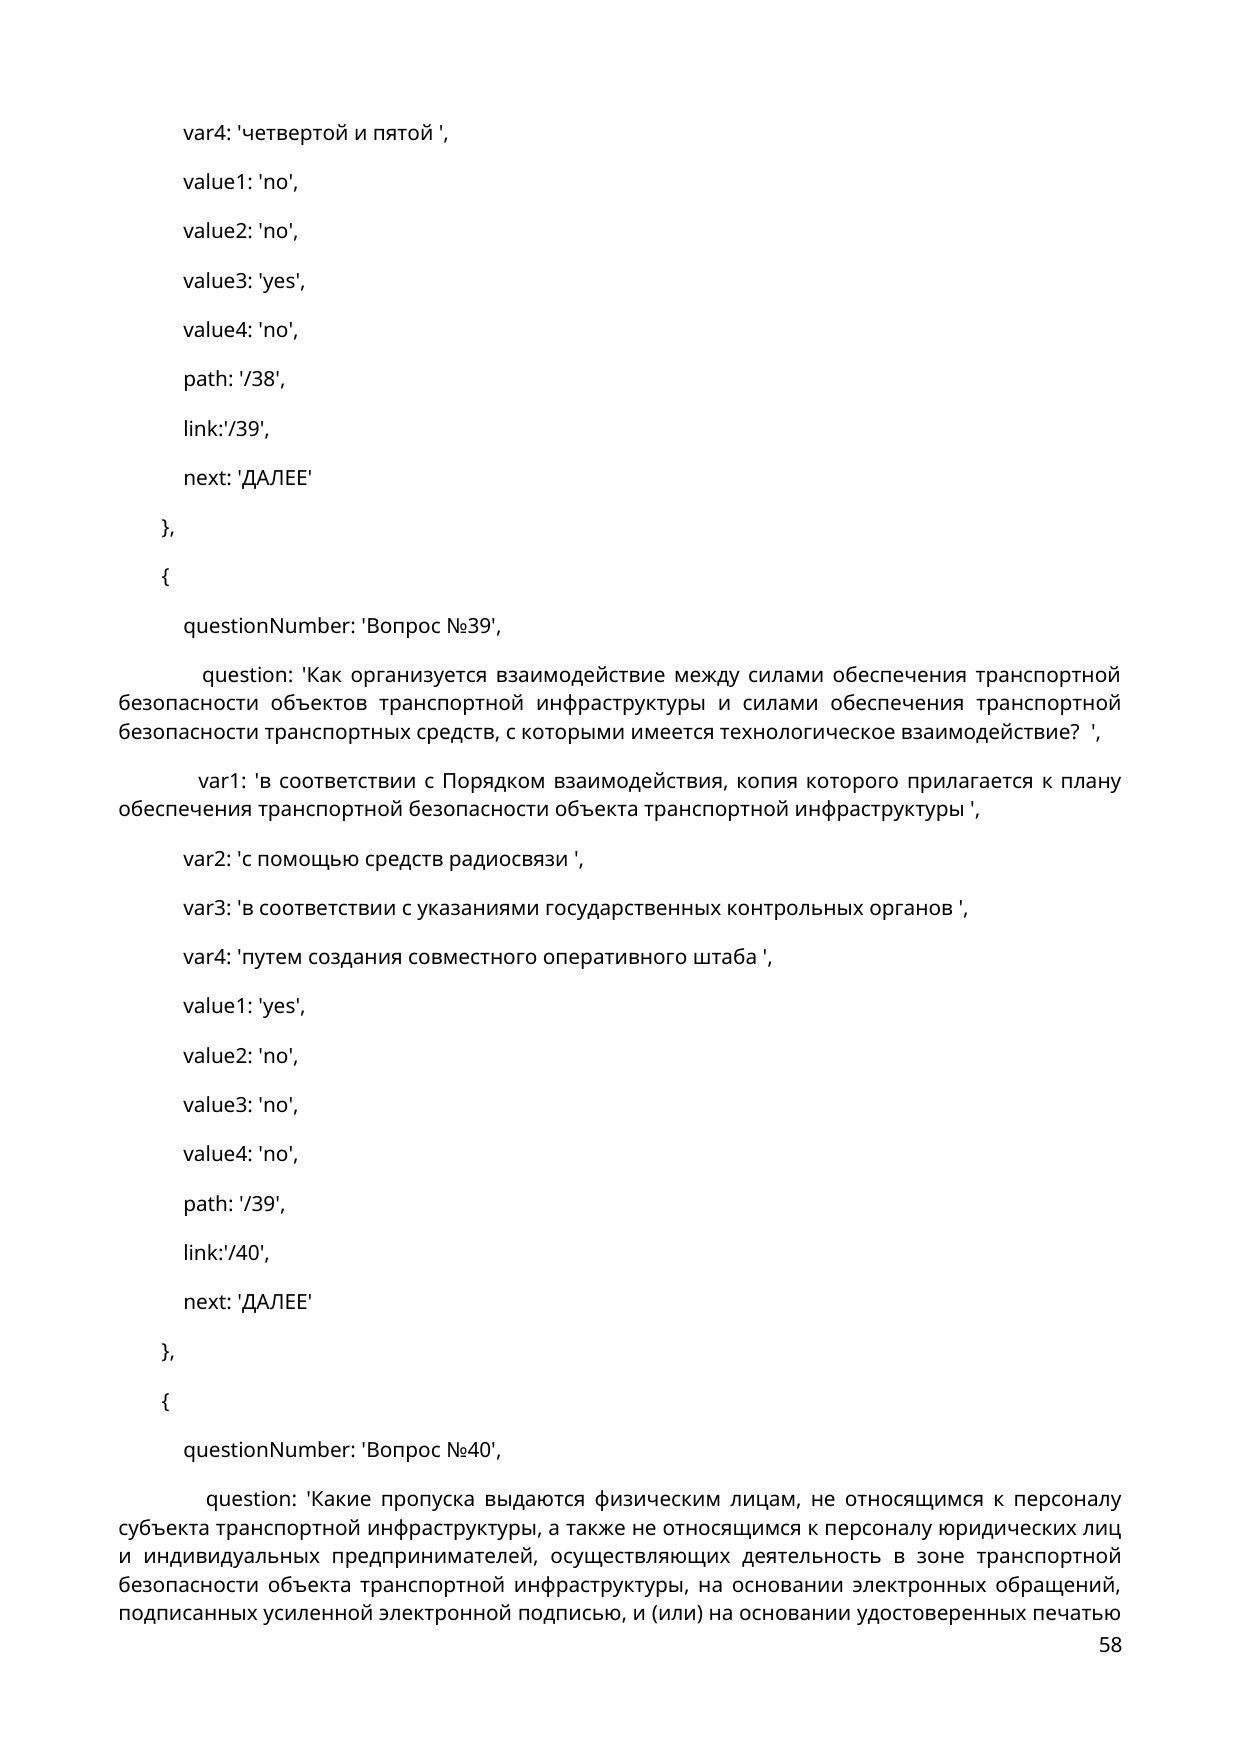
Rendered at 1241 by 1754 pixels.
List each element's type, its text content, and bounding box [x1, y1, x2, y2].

text next: 'ДАЛЕЕ' [118, 1287, 1122, 1316]
text var1: 'в соответствии с Порядком взаимодействия, копия которого прилагается к плану обеспечения транспортной безопасности объекта транспортной инфраструктуры ', [118, 766, 1122, 823]
text questionNumber: 'Вопрос №39', [118, 611, 1122, 639]
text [118, 1484, 1122, 1627]
text next: 'ДАЛЕЕ' [118, 463, 1122, 491]
text var3: 'в соответствии с указаниями государственных контрольных органов ', [118, 893, 1122, 922]
text }, [118, 512, 1122, 541]
text value1: 'yes', [118, 992, 1122, 1020]
text { [118, 561, 1122, 590]
text value3: 'no', [118, 1090, 1122, 1119]
text var2: 'с помощью средств радиосвязи ', [118, 844, 1122, 872]
text value1: 'no', [118, 167, 1122, 196]
text value4: 'no', [118, 1139, 1122, 1168]
text { [118, 1386, 1122, 1414]
text link:'/40', [118, 1238, 1122, 1266]
text link:'/39', [118, 414, 1122, 442]
text path: '/38', [118, 364, 1122, 393]
text var4: 'путем создания совместного оперативного штаба ', [118, 942, 1122, 971]
text value4: 'no', [118, 315, 1122, 343]
text }, [118, 1337, 1122, 1365]
text questionNumber: 'Вопрос №40', [118, 1435, 1122, 1463]
text value2: 'no', [118, 217, 1122, 245]
text value3: 'yes', [118, 266, 1122, 294]
text path: '/39', [118, 1189, 1122, 1217]
text question: 'Как организуется взаимодействие между силами обеспечения транспортной безопасности объектов транспортной инфраструктуры и силами обеспечения транспортной безопасности транспортных средств, с которыми имеется технологическое взаимодействие? ', [118, 660, 1122, 745]
text var4: 'четвертой и пятой ', [118, 118, 1122, 146]
text value2: 'no', [118, 1041, 1122, 1069]
